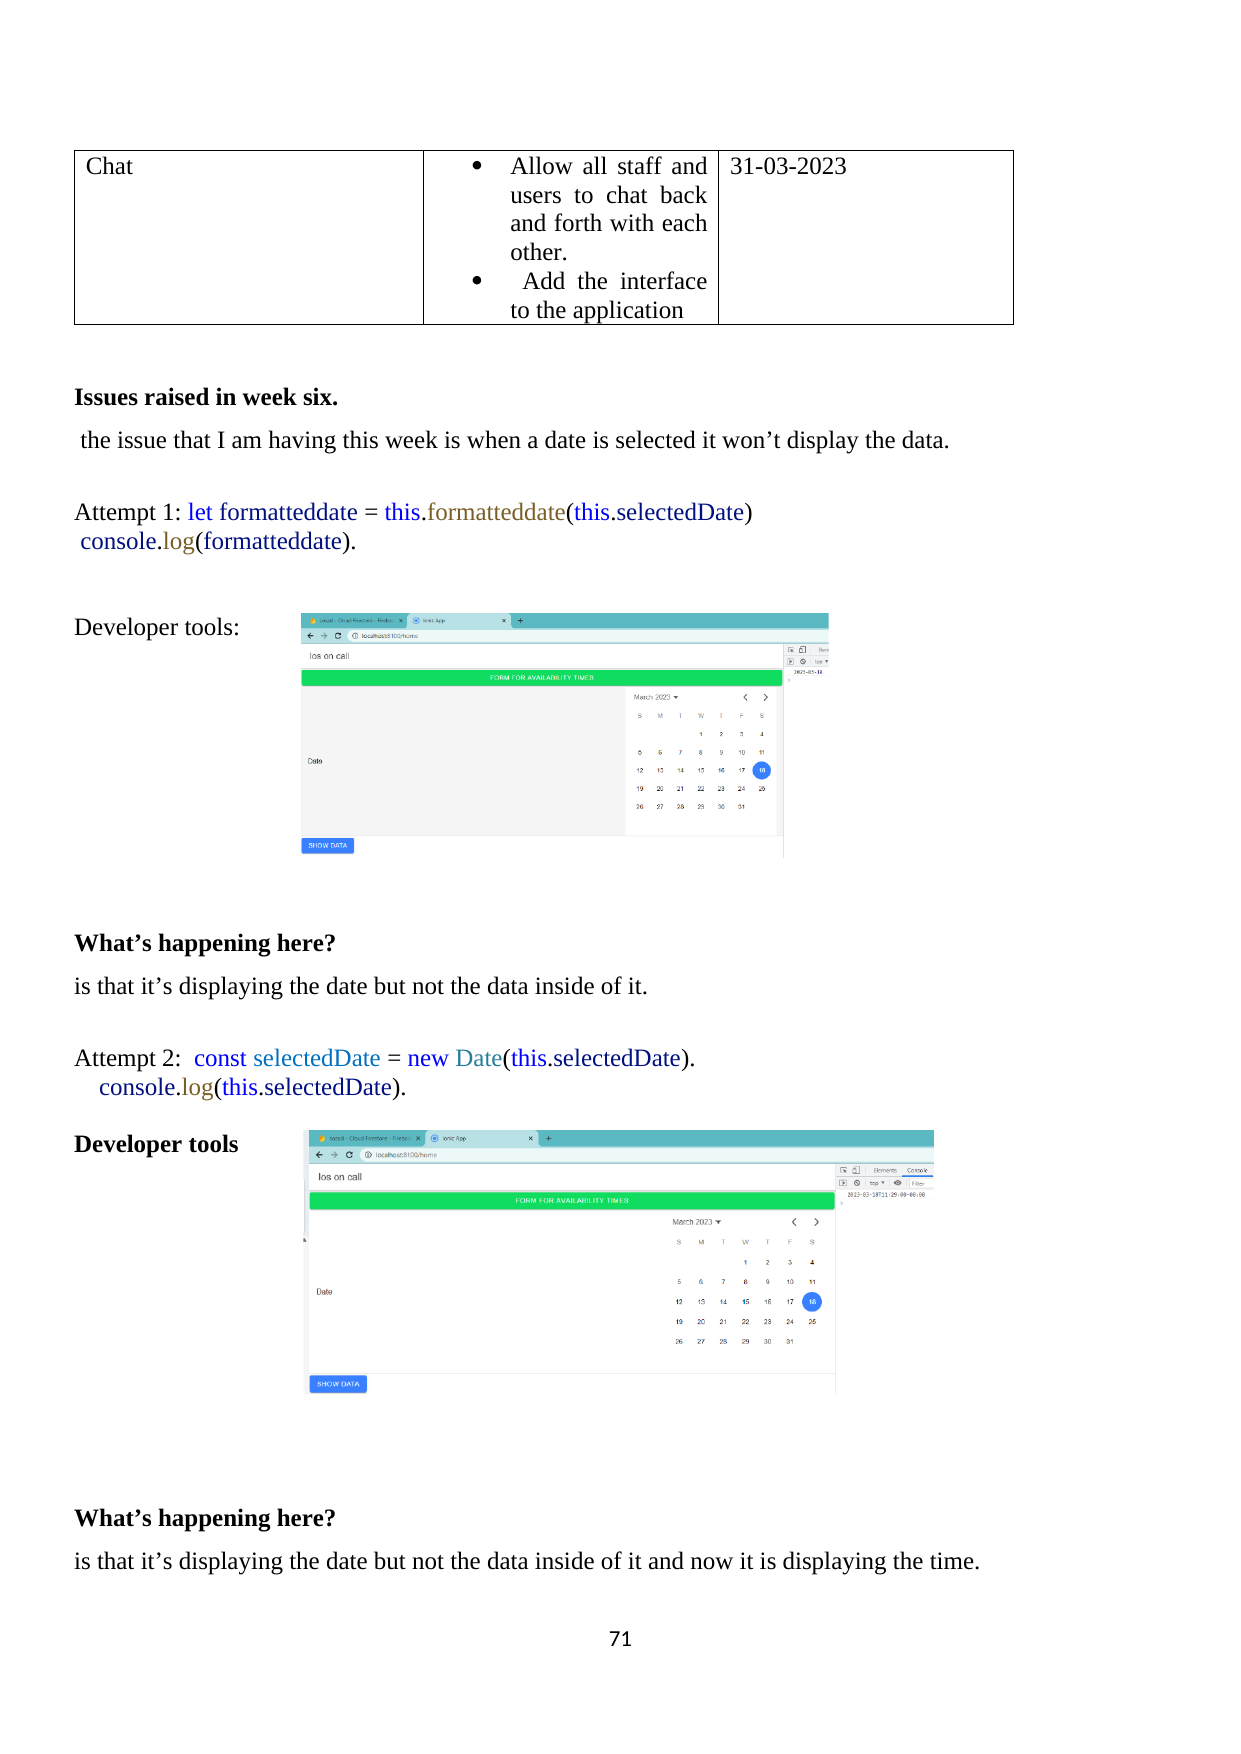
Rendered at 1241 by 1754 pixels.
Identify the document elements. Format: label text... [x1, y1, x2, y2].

table_cell Chat [75, 151, 423, 323]
table_cell 31-03-2023 [719, 151, 1013, 323]
text console.log(this.selectedDate). [74, 1072, 1166, 1101]
text console.log(formatteddate). [74, 526, 1166, 554]
table_cell Allow all staff and users to chat back and forth with each other. Add the interface to the application [424, 151, 718, 323]
text is that it’s displaying the date but not the data inside of it and now it is displaying the time. [74, 1546, 1166, 1575]
text Developer tools: [74, 612, 1166, 641]
text Issues raised in week six. [74, 382, 1166, 411]
text What’s happening here? [74, 928, 1166, 957]
text Attempt 1: let formatteddate = this.formatteddate(this.selectedDate) [74, 497, 1166, 526]
text is that it’s displaying the date but not the data inside of it. [74, 971, 1166, 1000]
text What’s happening here? [74, 1503, 1166, 1532]
text Developer tools [74, 1129, 1166, 1158]
text Attempt 2: const selectedDate = new Date(this.selectedDate). [74, 1043, 1166, 1072]
text the issue that I am having this week is when a date is selected it won’t display the data. [74, 425, 1166, 454]
